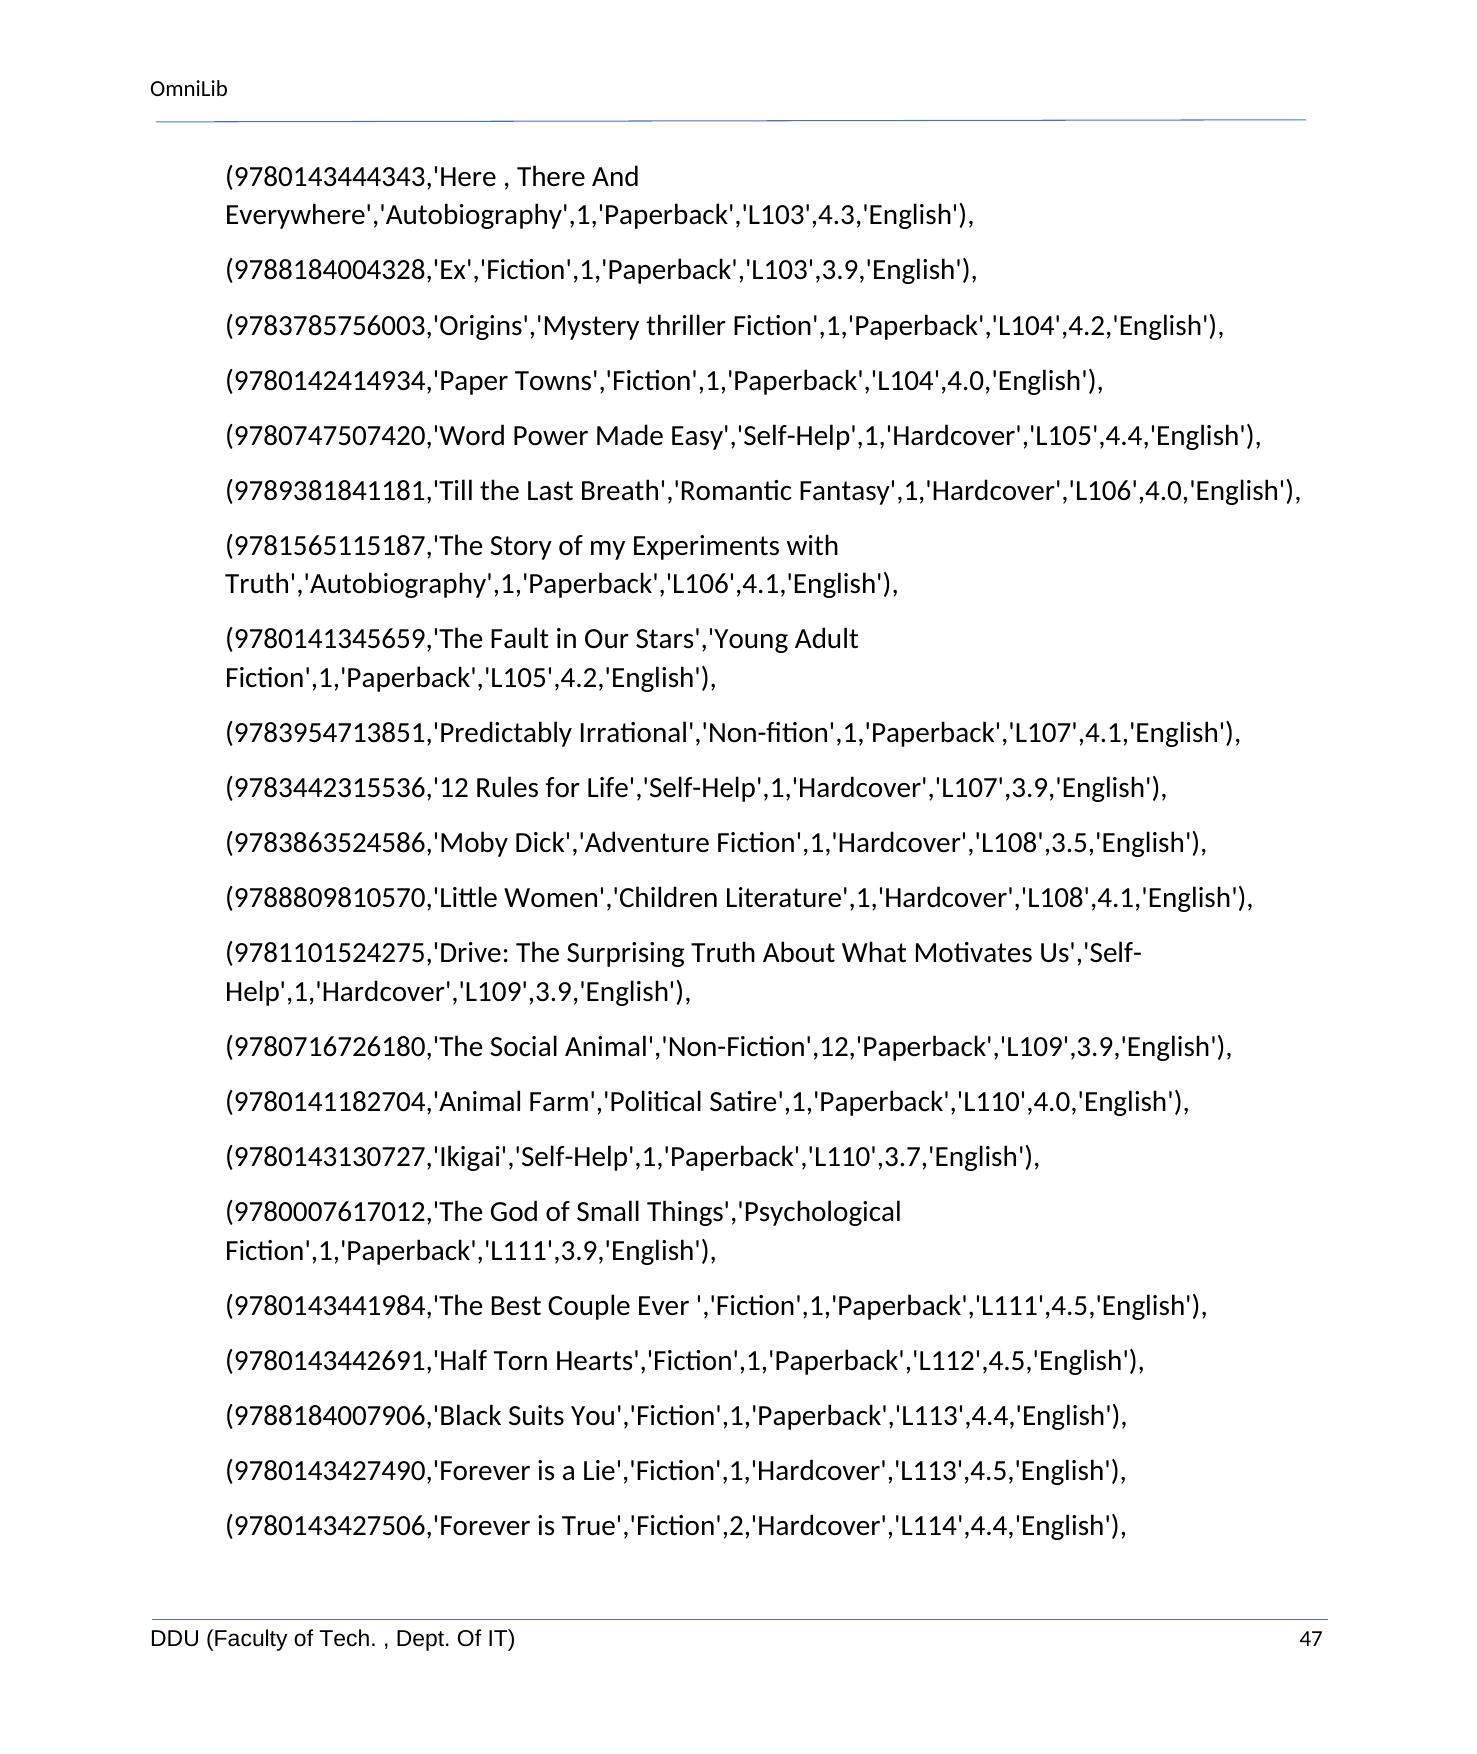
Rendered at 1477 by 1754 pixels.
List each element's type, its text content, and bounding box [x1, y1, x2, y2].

text (9788809810570,'Little Women','Children Literature',1,'Hardcover','L108',4.1,'English'), [225, 879, 1326, 915]
text (9783954713851,'Predictably Irrational','Non-fition',1,'Paperback','L107',4.1,'English'), [225, 714, 1326, 750]
text (9780747507420,'Word Power Made Easy','Self-Help',1,'Hardcover','L105',4.4,'English'), [225, 417, 1326, 452]
text (9781565115187,'The Story of my Experiments with Truth','Autobiography',1,'Paperback','L106',4.1,'English'), [225, 527, 1326, 601]
text (9780143427490,'Forever is a Lie','Fiction',1,'Hardcover','L113',4.5,'English'), [225, 1452, 1326, 1488]
text (9789381841181,'Till the Last Breath','Romantic Fantasy',1,'Hardcover','L106',4.0,'English'), [225, 472, 1326, 507]
text (9780142414934,'Paper Towns','Fiction',1,'Paperback','L104',4.0,'English'), [225, 362, 1326, 397]
text (9780141182704,'Animal Farm','Political Satire',1,'Paperback','L110',4.0,'English'), [225, 1083, 1326, 1119]
text (9780141345659,'The Fault in Our Stars','Young Adult Fiction',1,'Paperback','L105',4.2,'English'), [225, 621, 1326, 694]
text (9788184004328,'Ex','Fiction',1,'Paperback','L103',3.9,'English'), [225, 251, 1326, 287]
text (9780716726180,'The Social Animal','Non-Fiction',12,'Paperback','L109',3.9,'English'), [225, 1028, 1326, 1064]
text (9780143441984,'The Best Couple Ever ','Fiction',1,'Paperback','L111',4.5,'English'), [225, 1287, 1326, 1322]
text (9780143130727,'Ikigai','Self-Help',1,'Paperback','L110',3.7,'English'), [225, 1138, 1326, 1174]
text (9783442315536,'12 Rules for Life','Self-Help',1,'Hardcover','L107',3.9,'English'), [225, 769, 1326, 805]
text (9783785756003,'Origins','Mystery thriller Fiction',1,'Paperback','L104',4.2,'English'), [225, 307, 1326, 342]
text (9780143442691,'Half Torn Hearts','Fiction',1,'Paperback','L112',4.5,'English'), [225, 1342, 1326, 1378]
text (9780143427506,'Forever is True','Fiction',2,'Hardcover','L114',4.4,'English'), [225, 1507, 1326, 1543]
text (9781101524275,'Drive: The Surprising Truth About What Motivates Us','Self-Help',1,'Hardcover','L109',3.9,'English'), [225, 934, 1326, 1008]
text (9788184007906,'Black Suits You','Fiction',1,'Paperback','L113',4.4,'English'), [225, 1397, 1326, 1433]
text (9780007617012,'The God of Small Things','Psychological Fiction',1,'Paperback','L111',3.9,'English'), [225, 1193, 1326, 1267]
text (9783863524586,'Moby Dick','Adventure Fiction',1,'Hardcover','L108',3.5,'English'), [225, 824, 1326, 860]
text (9780143444343,'Here , There And Everywhere','Autobiography',1,'Paperback','L103',4.3,'English'), [225, 158, 1326, 232]
